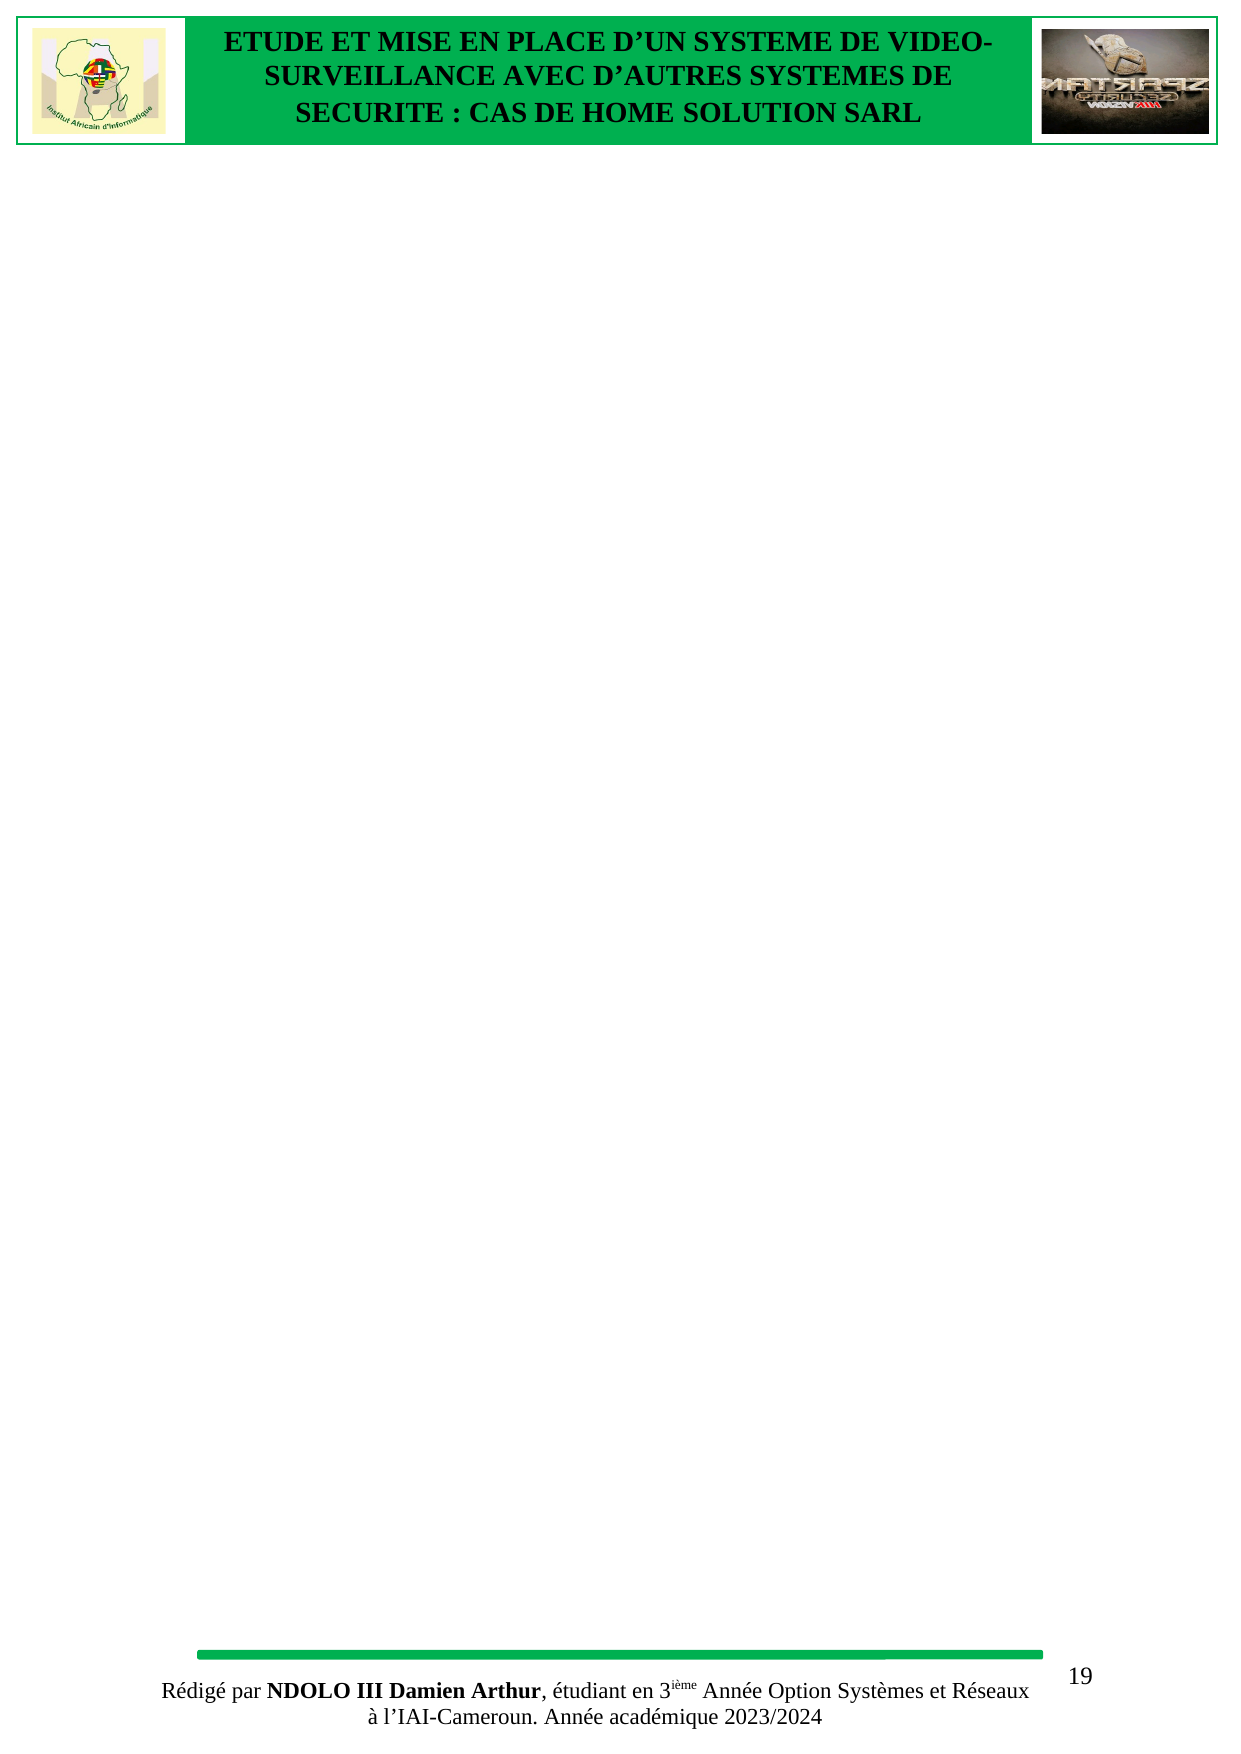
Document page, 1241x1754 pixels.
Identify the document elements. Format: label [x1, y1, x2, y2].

picture [1041, 29, 1209, 134]
picture [32, 28, 166, 134]
